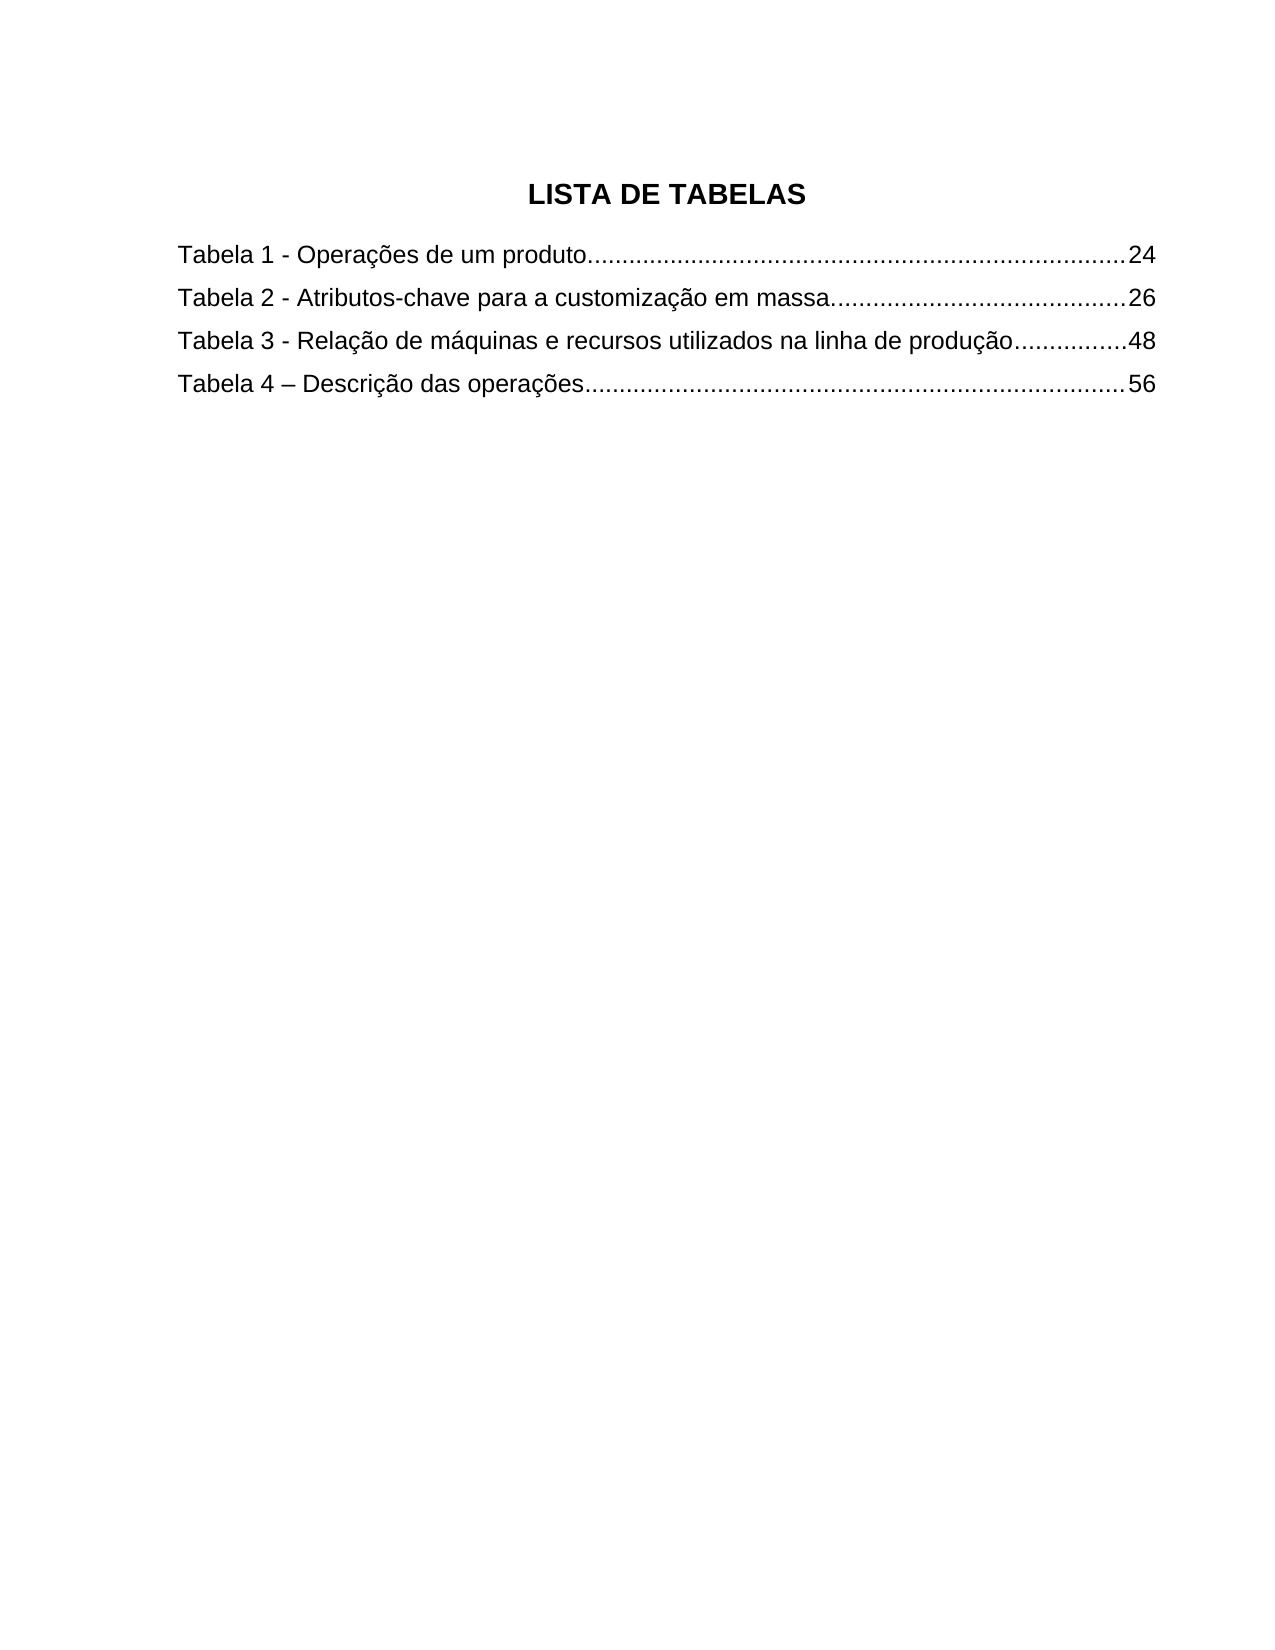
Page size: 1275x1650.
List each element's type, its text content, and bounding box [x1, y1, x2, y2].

text Tabela 2 - Atributos-chave para a customização em massa. 26 [177, 283, 1157, 312]
text Tabela 4 – Descrição das operações 56 [177, 369, 1157, 398]
text Tabela 1 - Operações de um produto. 24 [177, 240, 1157, 269]
text Lista de tabelas [177, 177, 1157, 211]
text Tabela 3 - Relação de máquinas e recursos utilizados na linha de produção 48 [177, 326, 1157, 355]
